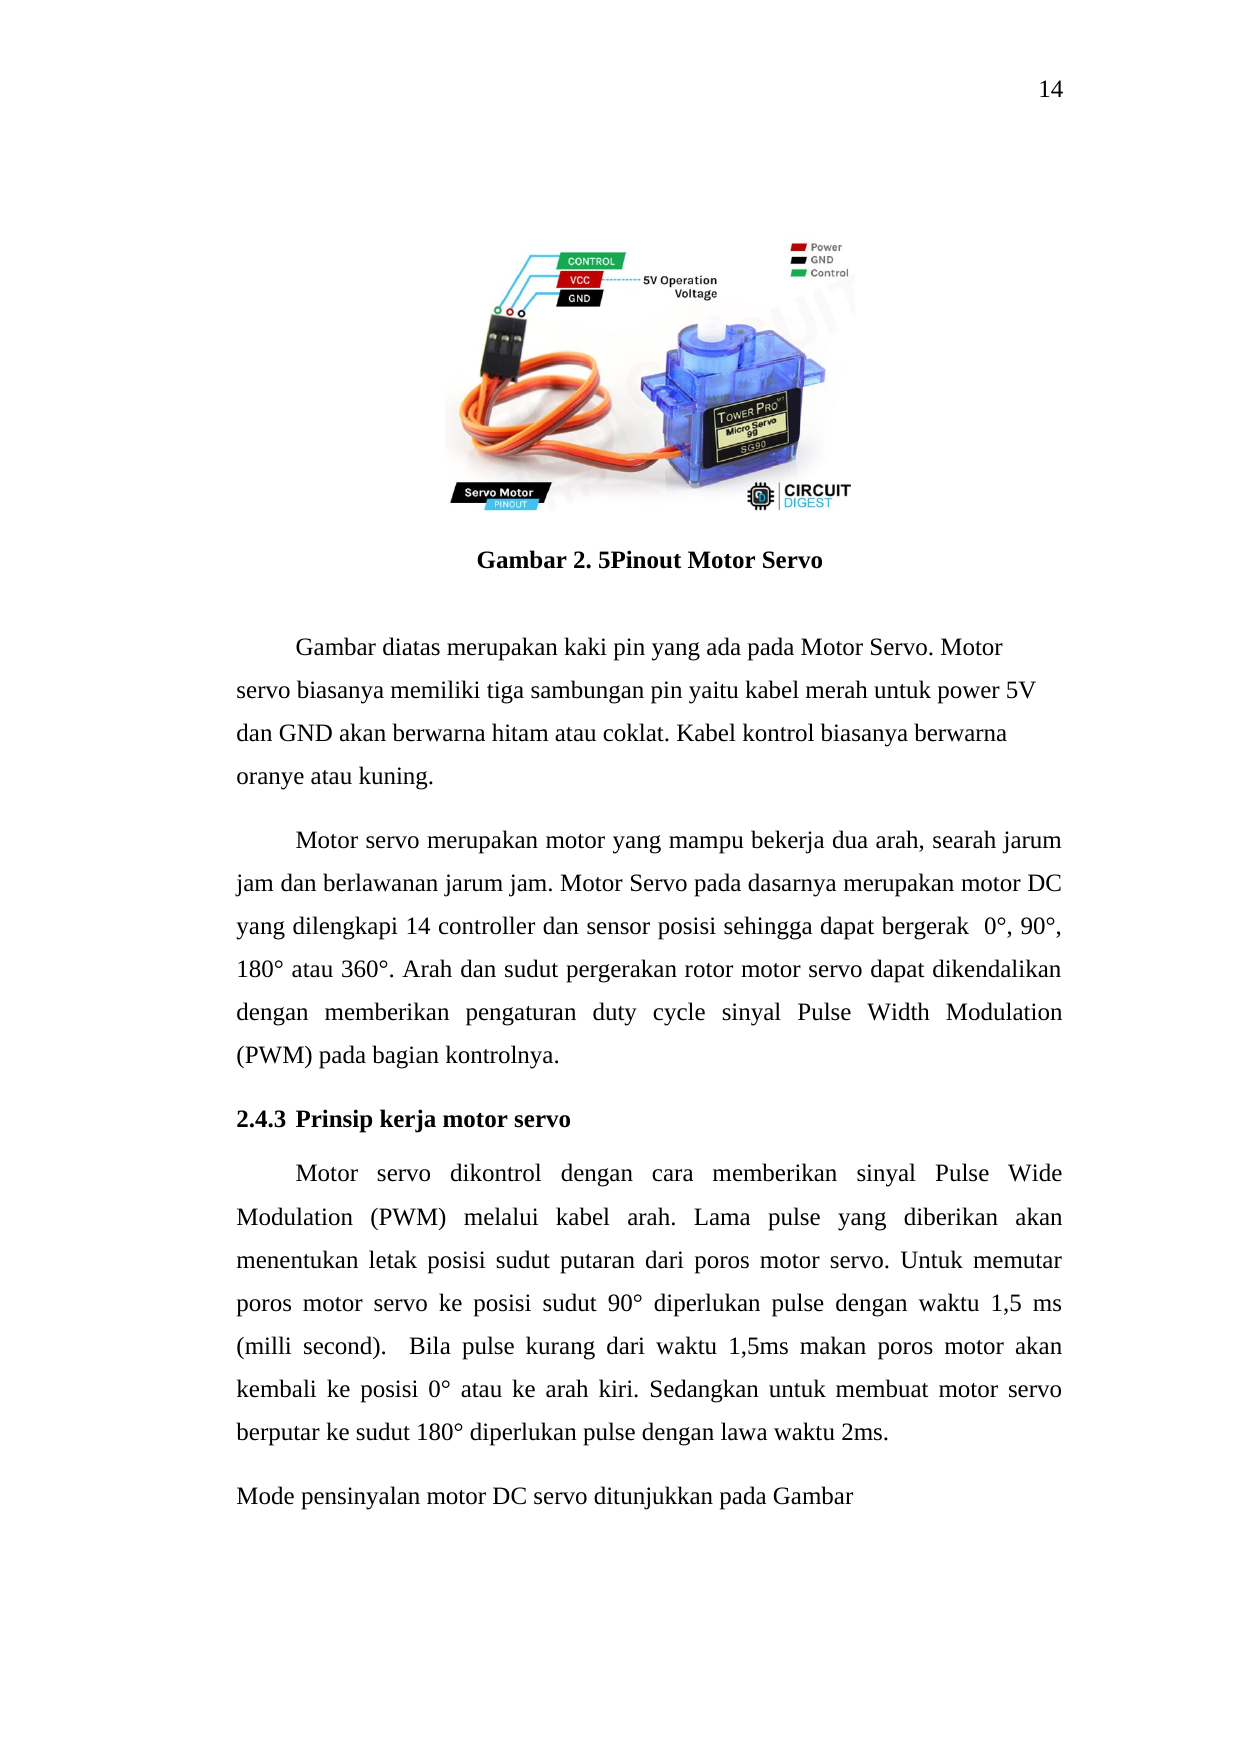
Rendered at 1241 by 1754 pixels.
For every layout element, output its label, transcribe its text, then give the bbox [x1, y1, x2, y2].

text Motor servo dikontrol dengan cara memberikan sinyal Pulse Wide Modulation (PWM) melalui kabel arah. Lama pulse yang diberikan akan menentukan letak posisi sudut putaran dari poros motor servo. Untuk memutar poros motor servo ke posisi sudut 90° diperlukan pulse dengan waktu 1,5 ms (milli second). Bila pulse kurang dari waktu 1,5ms makan poros motor akan kembali ke posisi 0° atau ke arah kiri. Sedangkan untuk membuat motor servo berputar ke sudut 180° diperlukan pulse dengan lawa waktu 2ms. [236, 1158, 1063, 1446]
picture [444, 236, 855, 511]
text Mode pensinyalan motor DC servo ditunjukkan pada Gambar [236, 1481, 1063, 1510]
text Motor servo merupakan motor yang mampu bekerja dua arah, searah jarum jam dan berlawanan jarum jam. Motor Servo pada dasarnya merupakan motor DC yang dilengkapi 14 controller dan sensor posisi sehingga dapat bergerak 0°, 90°, 180° atau 360°. Arah dan sudut pergerakan rotor motor servo dapat dikendalikan dengan memberikan pengaturan duty cycle sinyal Pulse Width Modulation (PWM) pada bagian kontrolnya. [236, 825, 1063, 1069]
list Prinsip kerja motor servo [236, 1104, 1063, 1133]
text Gambar diatas merupakan kaki pin yang ada pada Motor Servo. Motor servo biasanya memiliki tiga sambungan pin yaitu kabel merah untuk power 5V dan GND akan berwarna hitam atau coklat. Kabel kontrol biasanya berwarna oranye atau kuning. [236, 632, 1063, 790]
